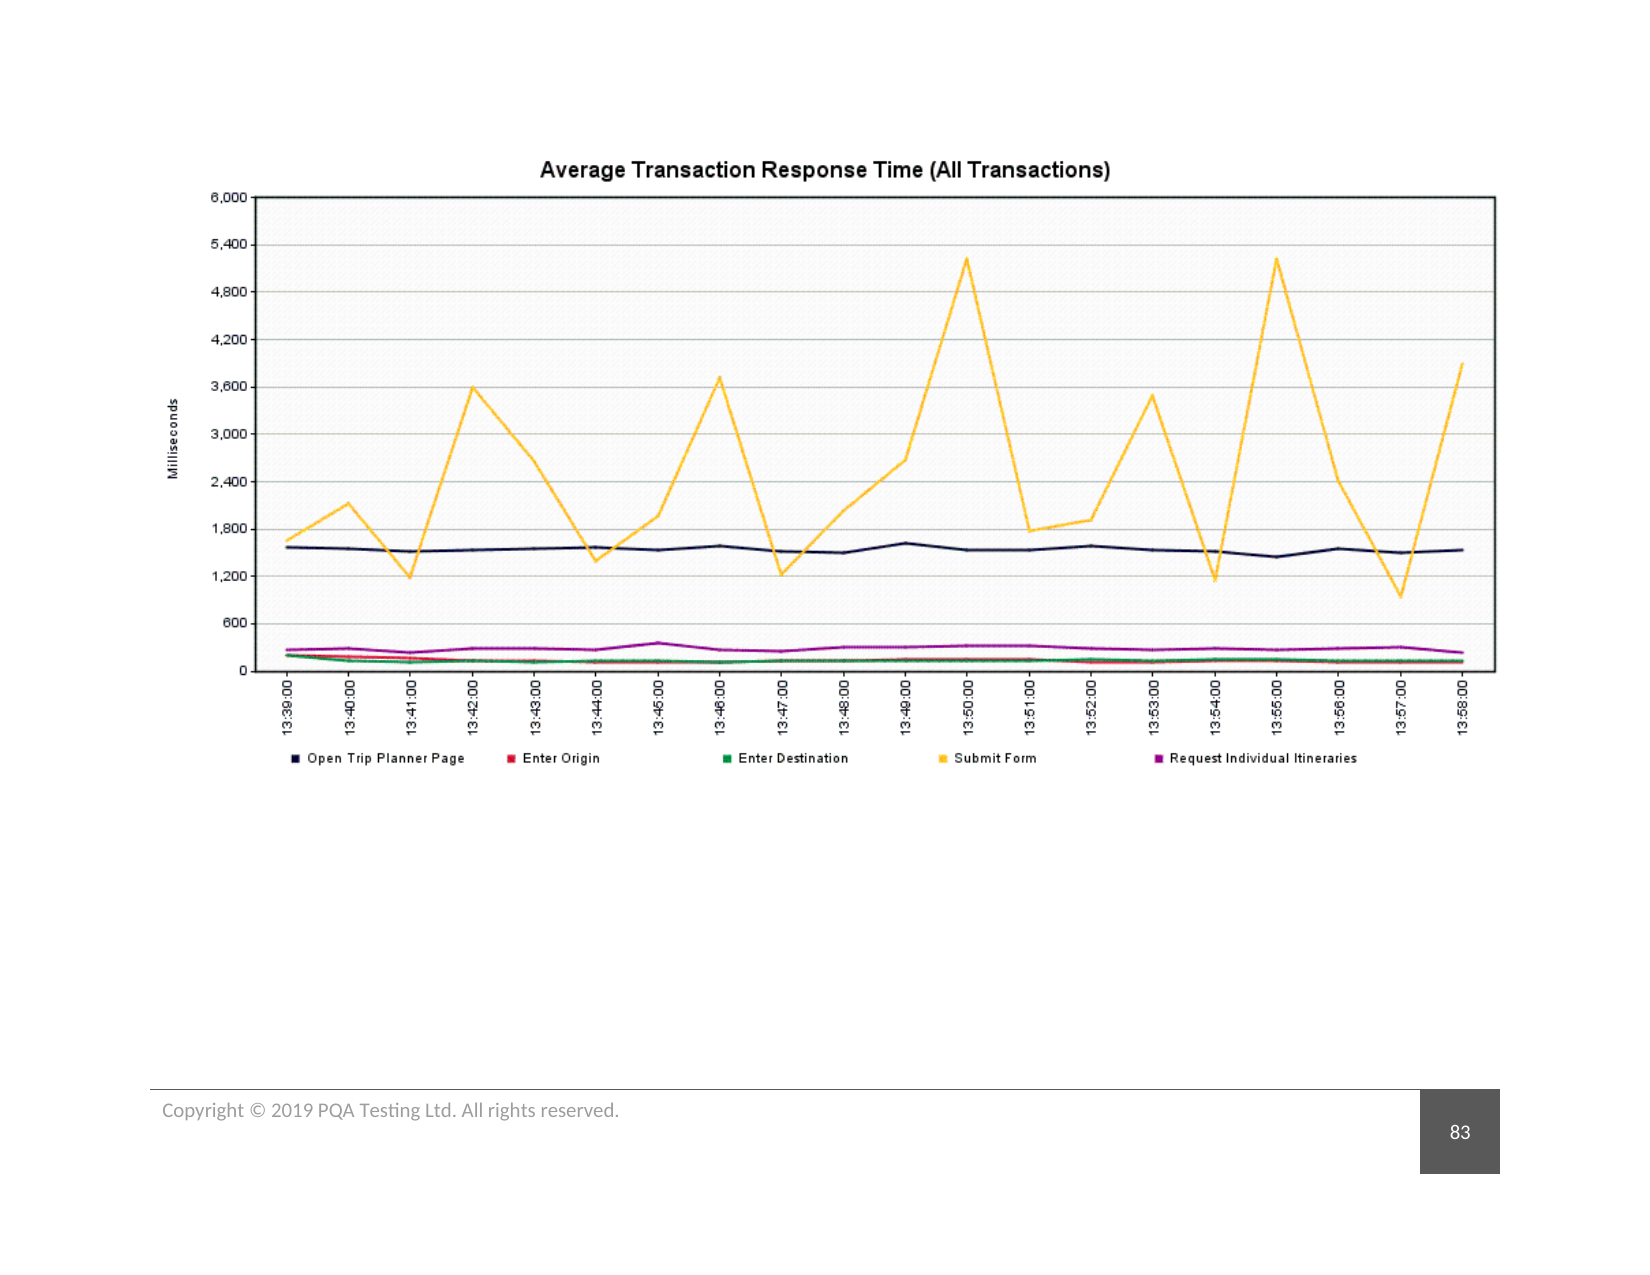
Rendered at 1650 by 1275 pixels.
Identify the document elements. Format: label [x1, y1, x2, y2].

picture [150, 150, 1500, 782]
